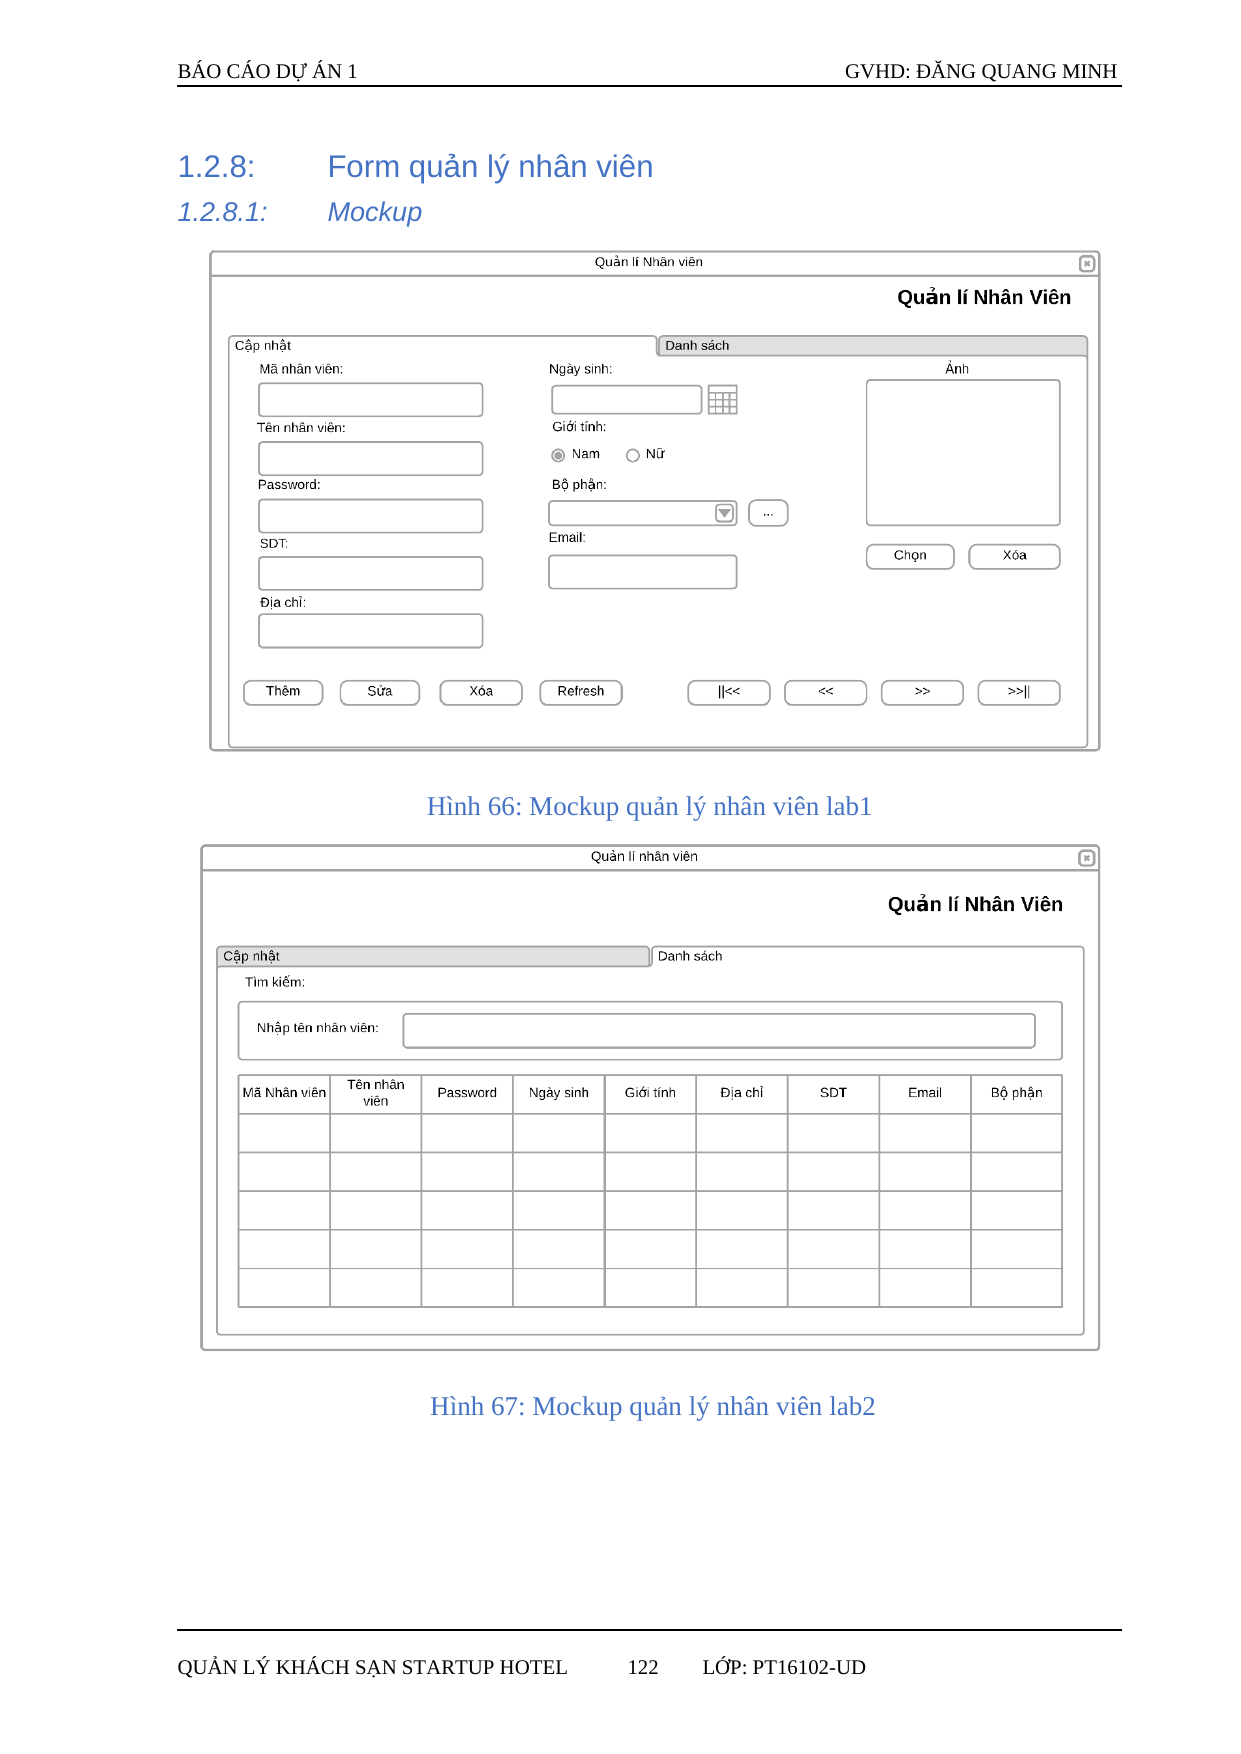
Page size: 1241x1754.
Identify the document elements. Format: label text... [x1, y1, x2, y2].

picture [177, 227, 1123, 774]
text Hình 67: Mockup quản lý nhân viên lab2 [177, 1390, 1122, 1421]
subtitle Mockup [177, 196, 1122, 227]
picture [177, 821, 1123, 1374]
subtitle Form quản lý nhân viên [177, 148, 1122, 184]
text Hình 66: Mockup quản lý nhân viên lab1 [177, 791, 1122, 821]
